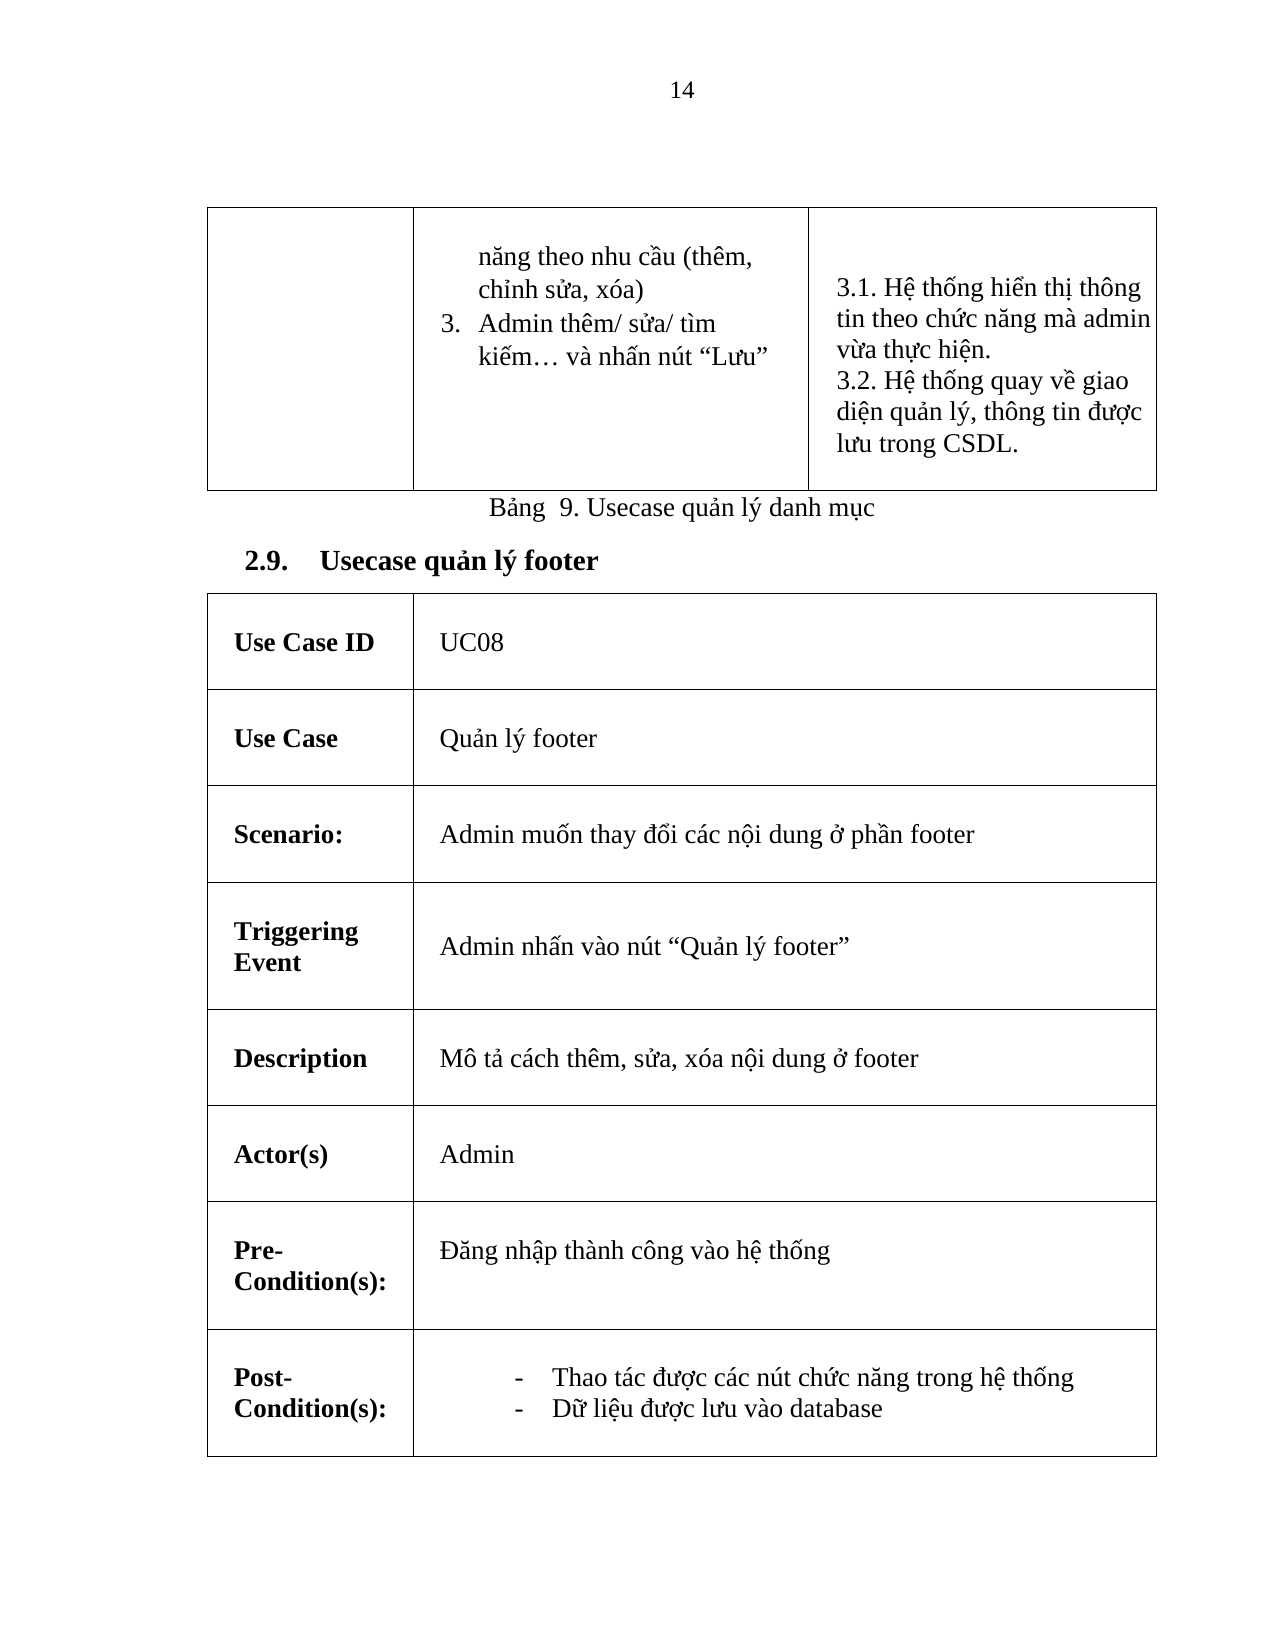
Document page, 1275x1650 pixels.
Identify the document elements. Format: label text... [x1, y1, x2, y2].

table_cell Actor(s) [208, 1106, 413, 1201]
table_header Use Case ID [208, 594, 413, 689]
table_cell Admin nhấn vào nút “Quản lý footer” [414, 883, 1156, 1009]
table_cell Triggering Event [208, 883, 413, 1009]
table_cell Quản lý footer [414, 690, 1156, 785]
table_cell Use Case [208, 690, 413, 785]
table_cell Description [208, 1010, 413, 1105]
table_cell Thao tác được các nút chức năng trong hệ thống Dữ liệu được lưu vào database [414, 1330, 1156, 1456]
table_header UC08 [414, 594, 1156, 689]
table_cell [414, 208, 808, 490]
table_cell Pre-Condition(s): [208, 1202, 413, 1328]
table_cell Admin muốn thay đổi các nội dung ở phần footer [414, 786, 1156, 882]
table_cell Post-Condition(s): [208, 1330, 413, 1456]
list Usecase quản lý footer [244, 543, 1157, 576]
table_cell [809, 208, 1156, 490]
table_cell Admin [414, 1106, 1156, 1201]
table_cell Mô tả cách thêm, sửa, xóa nội dung ở footer [414, 1010, 1156, 1105]
table_cell Scenario: [208, 786, 413, 882]
table_cell Đăng nhập thành công vào hệ thống [414, 1202, 1156, 1328]
